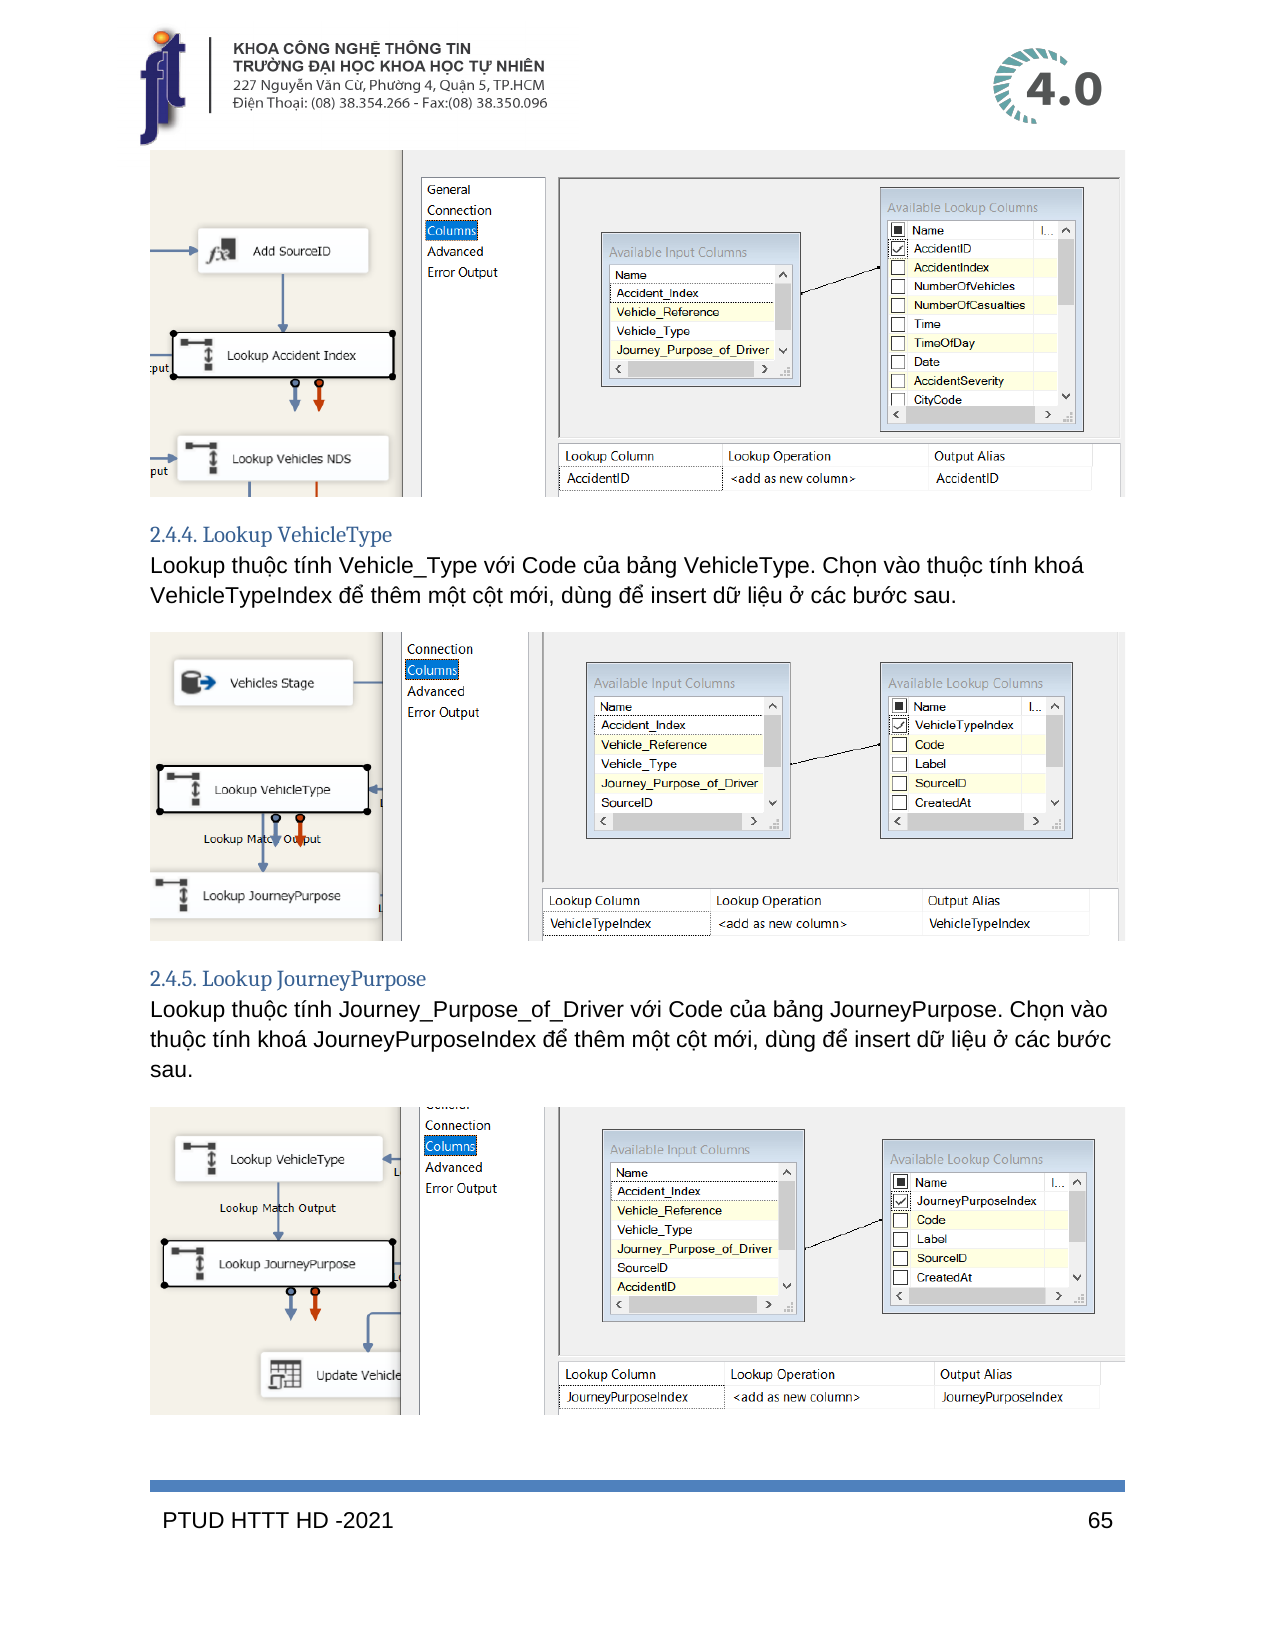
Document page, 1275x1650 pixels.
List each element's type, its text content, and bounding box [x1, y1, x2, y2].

picture [117, 21, 1125, 497]
text Lookup thuộc tính Journey_Purpose_of_Driver với Code của bảng JourneyPurpose. Chọn vào thuộc tính khoá JourneyPurposeIndex để thêm một cột mới, dùng để insert dữ liệu ở các bước sau. [150, 996, 1125, 1083]
text Lookup thuộc tính Vehicle_Type với Code của bảng VehicleType. Chọn vào thuộc tính khoá VehicleTypeIndex để thêm một cột mới, dùng để insert dữ liệu ở các bước sau. [150, 552, 1125, 608]
picture [985, 41, 1108, 127]
picture [150, 632, 1125, 941]
picture [150, 1107, 1125, 1415]
subtitle 2.4.5. Lookup JourneyPurpose [150, 966, 1125, 992]
subtitle 2.4.4. Lookup VehicleType [150, 521, 1125, 548]
